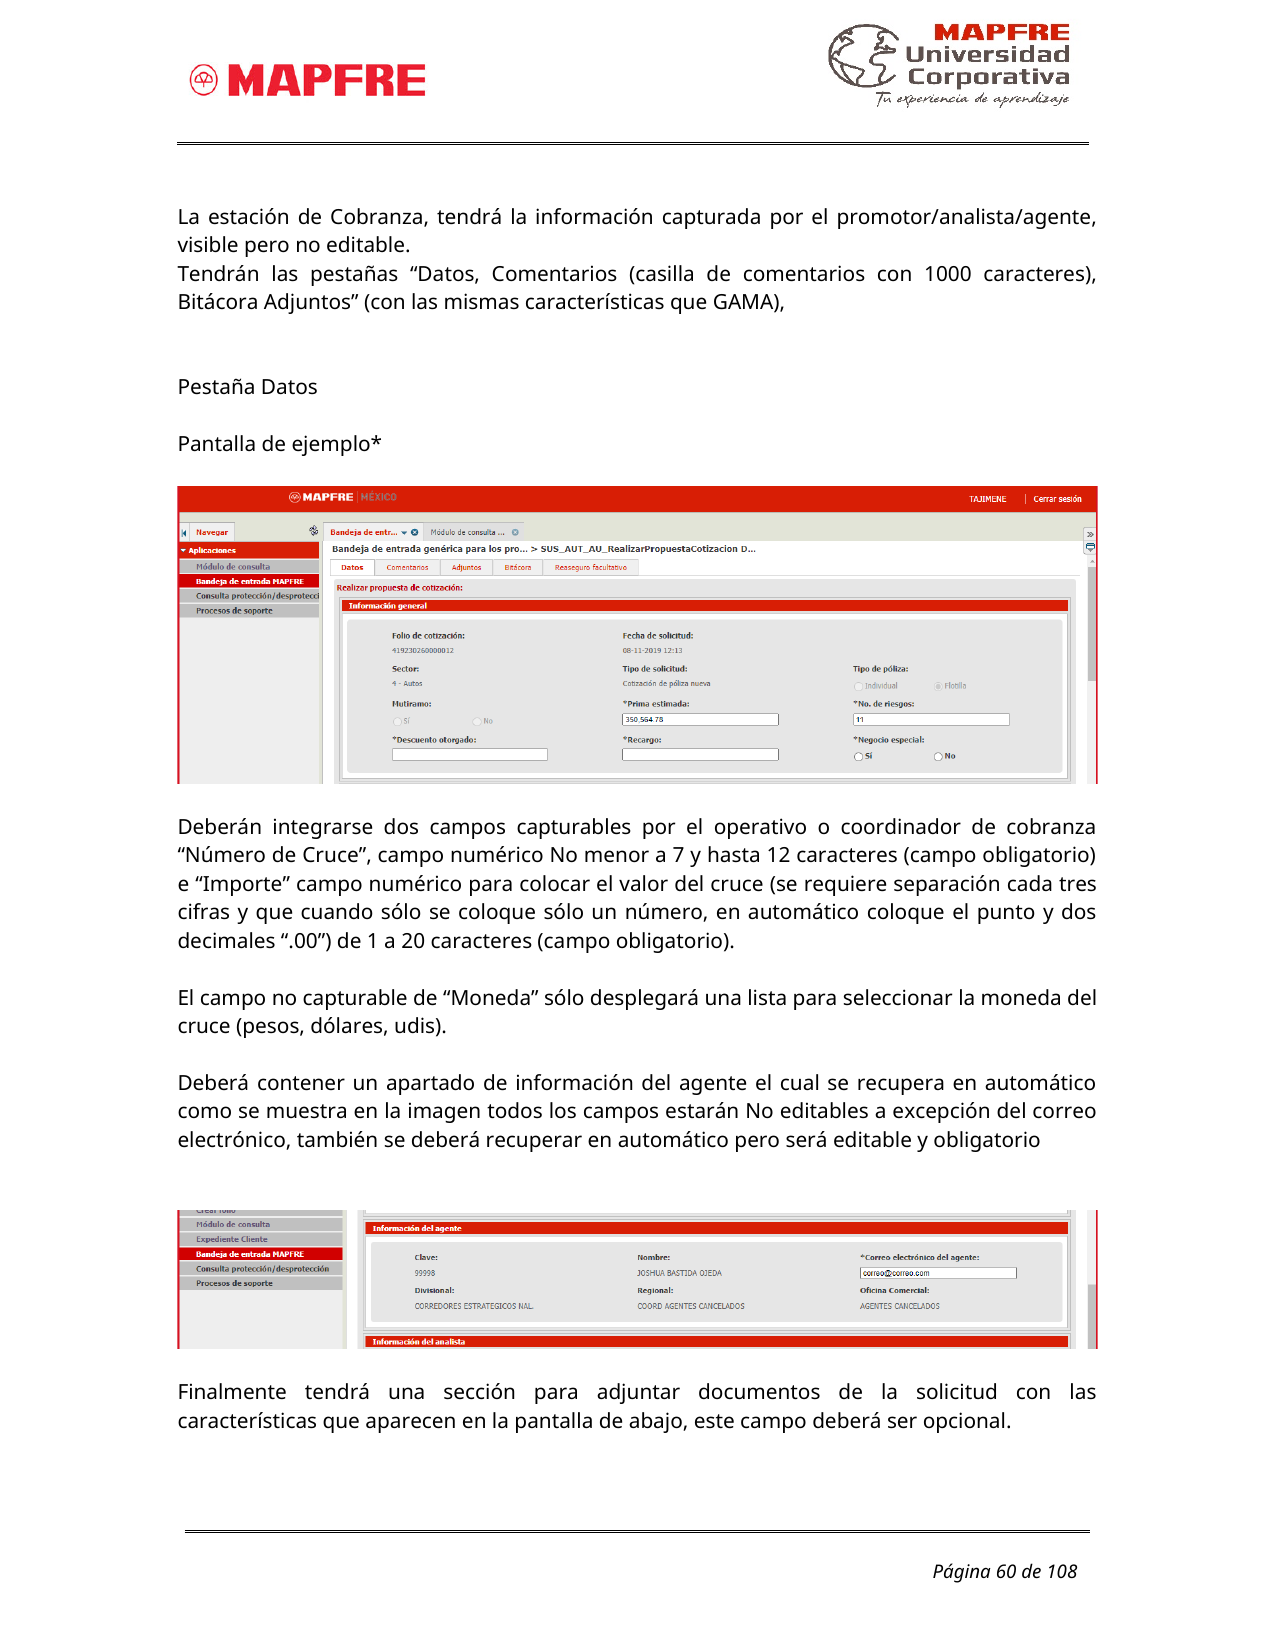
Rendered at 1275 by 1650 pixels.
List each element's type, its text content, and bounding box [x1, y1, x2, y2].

text Pestaña Datos [177, 372, 1098, 401]
text El campo no capturable de “Moneda” sólo desplegará una lista para seleccionar la moneda del cruce (pesos, dólares, udis). [177, 983, 1098, 1039]
text Deberá contener un apartado de información del agente el cual se recupera en automático como se muestra en la imagen todos los campos estarán No editables a excepción del correo electrónico, también se deberá recuperar en automático pero será editable y obligatorio [177, 1068, 1098, 1153]
picture [177, 486, 1098, 784]
picture [177, 1210, 1098, 1349]
text Deberán integrarse dos campos capturables por el operativo o coordinador de cobranza “Número de Cruce”, campo numérico No menor a 7 y hasta 12 caracteres (campo obligatorio) e “Importe” campo numérico para colocar el valor del cruce (se requiere separación cada tres cifras y que cuando sólo se coloque sólo un número, en automático coloque el punto y dos decimales “.00”) de 1 a 20 caracteres (campo obligatorio). [177, 812, 1098, 954]
text Finalmente tendrá una sección para adjuntar documentos de la solicitud con las características que aparecen en la pantalla de abajo, este campo deberá ser opcional. [177, 1377, 1098, 1434]
picture [188, 48, 429, 109]
picture [814, 14, 1089, 114]
text La estación de Cobranza, tendrá la información capturada por el promotor/analista/agente, visible pero no editable. [177, 202, 1098, 259]
text Pantalla de ejemplo* [177, 429, 1098, 458]
text Tendrán las pestañas “Datos, Comentarios (casilla de comentarios con 1000 caracteres), Bitácora Adjuntos” (con las mismas características que GAMA), [177, 259, 1098, 316]
